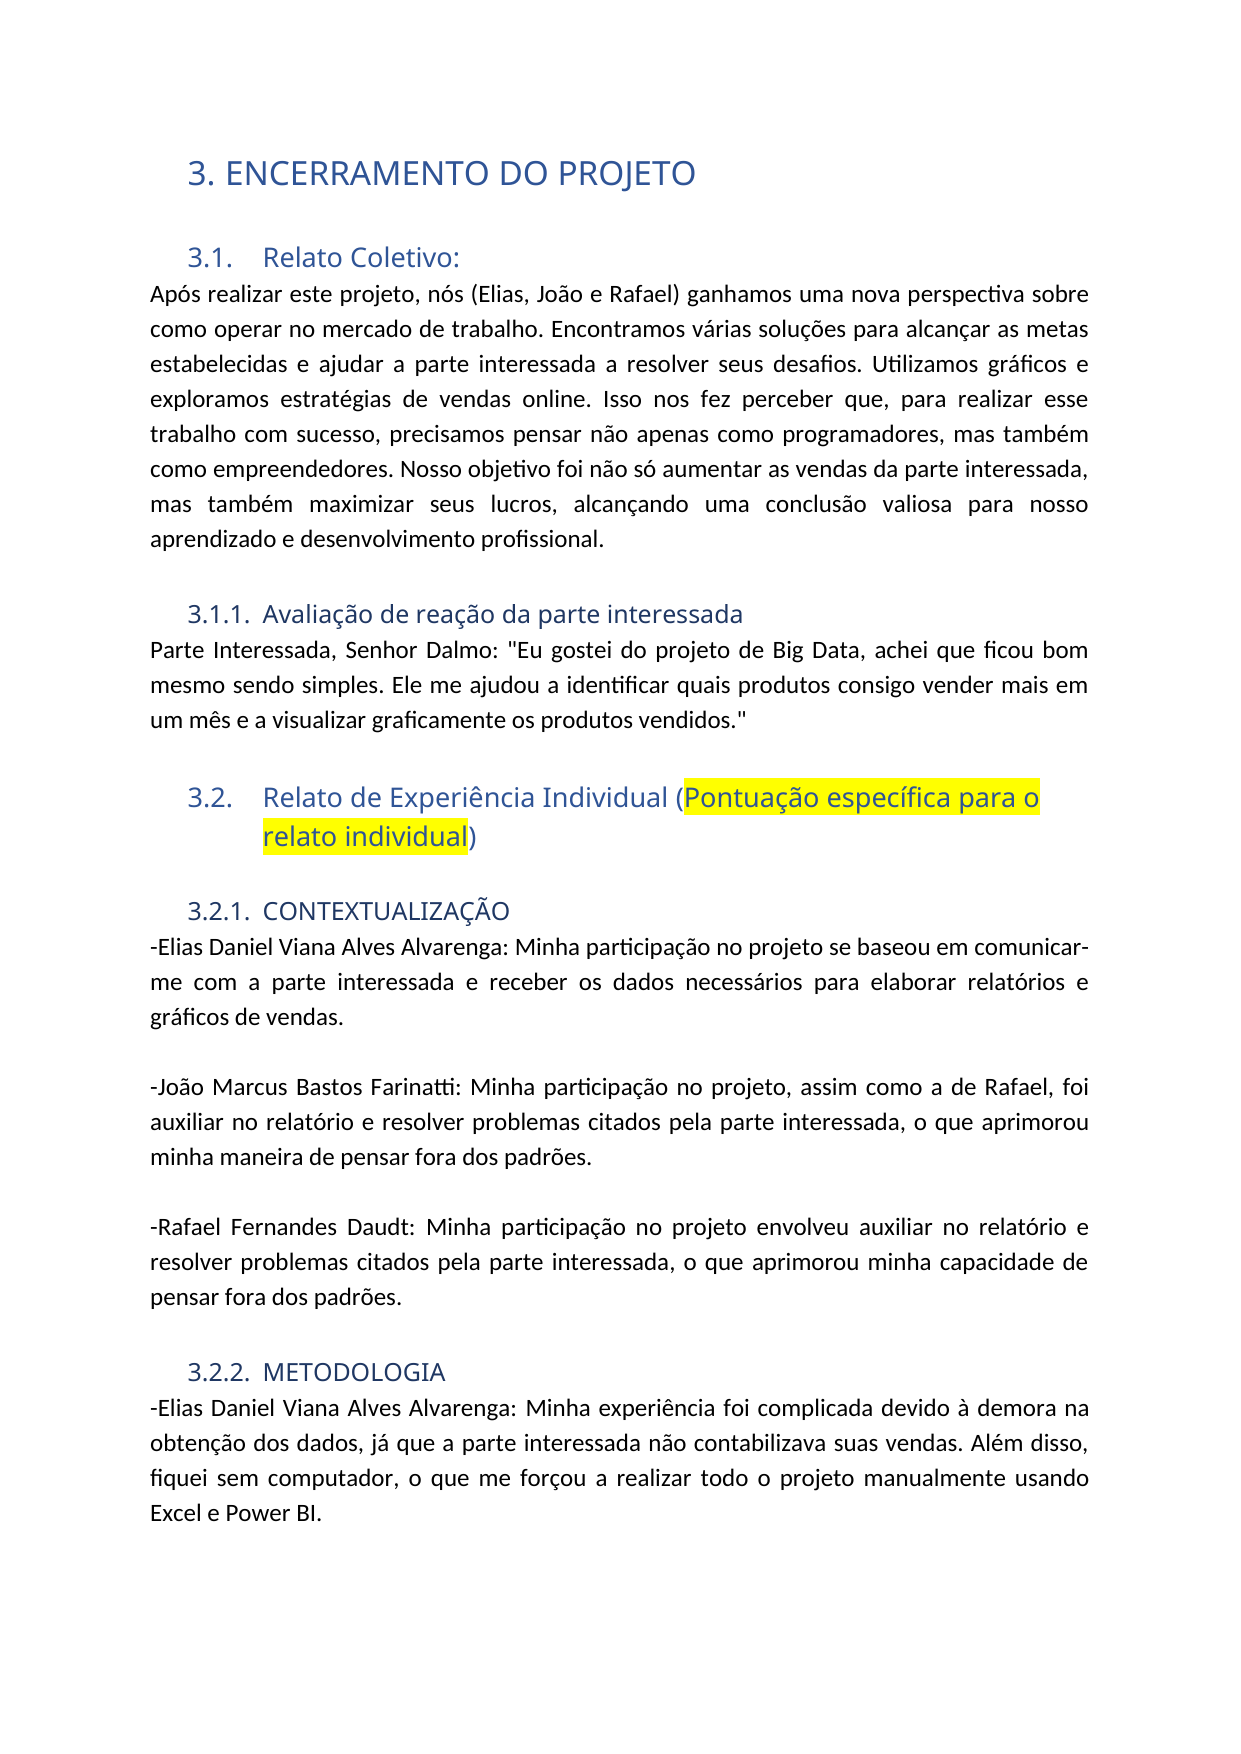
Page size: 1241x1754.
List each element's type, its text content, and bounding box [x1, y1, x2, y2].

subtitle METODOLOGIA [187, 1355, 1090, 1389]
text Após realizar este projeto, nós (Elias, João e Rafael) ganhamos uma nova perspectiva sobre como operar no mercado de trabalho. Encontramos várias soluções para alcançar as metas estabelecidas e ajudar a parte interessada a resolver seus desafios. Utilizamos gráficos e exploramos estratégias de vendas online. Isso nos fez perceber que, para realizar esse trabalho com sucesso, precisamos pensar não apenas como programadores, mas também como empreendedores. Nosso objetivo foi não só aumentar as vendas da parte interessada, mas também maximizar seus lucros, alcançando uma conclusão valiosa para nosso aprendizado e desenvolvimento profissional. [150, 278, 1090, 553]
text Parte Interessada, Senhor Dalmo: "Eu gostei do projeto de Big Data, achei que ficou bom mesmo sendo simples. Ele me ajudou a identificar quais produtos consigo vender mais em um mês e a visualizar graficamente os produtos vendidos." [150, 634, 1090, 734]
subtitle ENCERRAMENTO DO PROJETO [187, 150, 1090, 195]
text -João Marcus Bastos Farinatti: Minha participação no projeto, assim como a de Rafael, foi auxiliar no relatório e resolver problemas citados pela parte interessada, o que aprimorou minha maneira de pensar fora dos padrões. [150, 1071, 1090, 1171]
subtitle Relato de Experiência Individual (Pontuação específica para o relato individual) [187, 778, 1090, 855]
subtitle CONTEXTUALIZAÇÃO [187, 894, 1090, 928]
text -Elias Daniel Viana Alves Alvarenga: Minha experiência foi complicada devido à demora na obtenção dos dados, já que a parte interessada não contabilizava suas vendas. Além disso, fiquei sem computador, o que me forçou a realizar todo o projeto manualmente usando Excel e Power BI. [150, 1392, 1090, 1527]
subtitle Avaliação de reação da parte interessada [187, 597, 1090, 631]
text -Elias Daniel Viana Alves Alvarenga: Minha participação no projeto se baseou em comunicar-me com a parte interessada e receber os dados necessários para elaborar relatórios e gráficos de vendas. [150, 931, 1090, 1031]
text -Rafael Fernandes Daudt: Minha participação no projeto envolveu auxiliar no relatório e resolver problemas citados pela parte interessada, o que aprimorou minha capacidade de pensar fora dos padrões. [150, 1211, 1090, 1311]
subtitle Relato Coletivo: [187, 238, 1090, 275]
